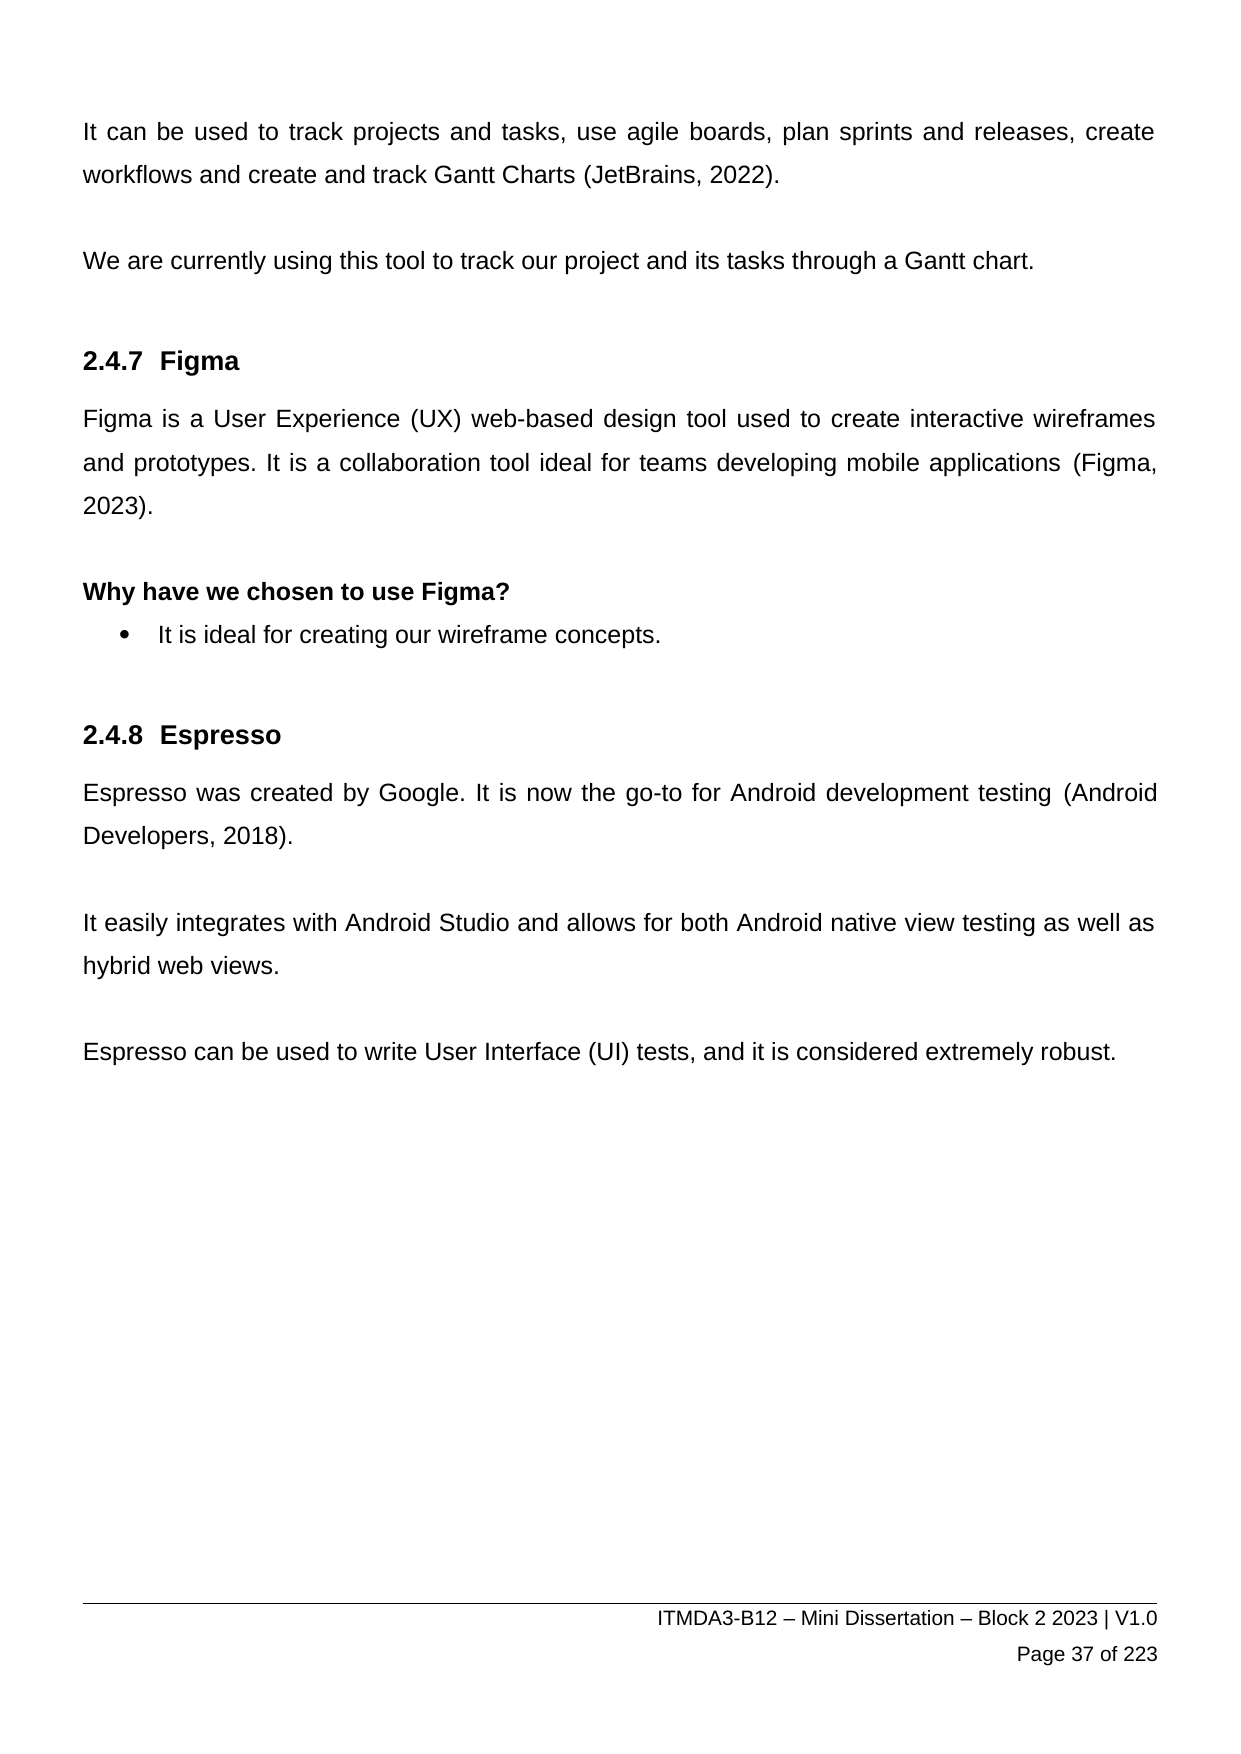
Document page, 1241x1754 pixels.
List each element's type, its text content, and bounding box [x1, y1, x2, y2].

text We are currently using this tool to track our project and its tasks through a Gantt chart. [83, 246, 1157, 275]
subtitle Espresso [83, 719, 1157, 750]
text Figma is a User Experience (UX) web-based design tool used to create interactive wireframes and prototypes. It is a collaboration tool ideal for teams developing mobile applications (Figma, 2023). [83, 404, 1157, 519]
list It is ideal for creating our wireframe concepts. [120, 620, 1157, 649]
text It can be used to track projects and tasks, use agile boards, plan sprints and releases, create workflows and create and track Gantt Charts (JetBrains, 2022). [83, 117, 1157, 189]
text Espresso was created by Google. It is now the go-to for Android development testing (Android Developers, 2018). [83, 778, 1157, 850]
text Why have we chosen to use Figma? [83, 577, 1157, 606]
text It easily integrates with Android Studio and allows for both Android native view testing as well as hybrid web views. [83, 908, 1157, 979]
text Espresso can be used to write User Interface (UI) tests, and it is considered extremely robust. [83, 1037, 1157, 1066]
subtitle Figma [83, 345, 1157, 376]
